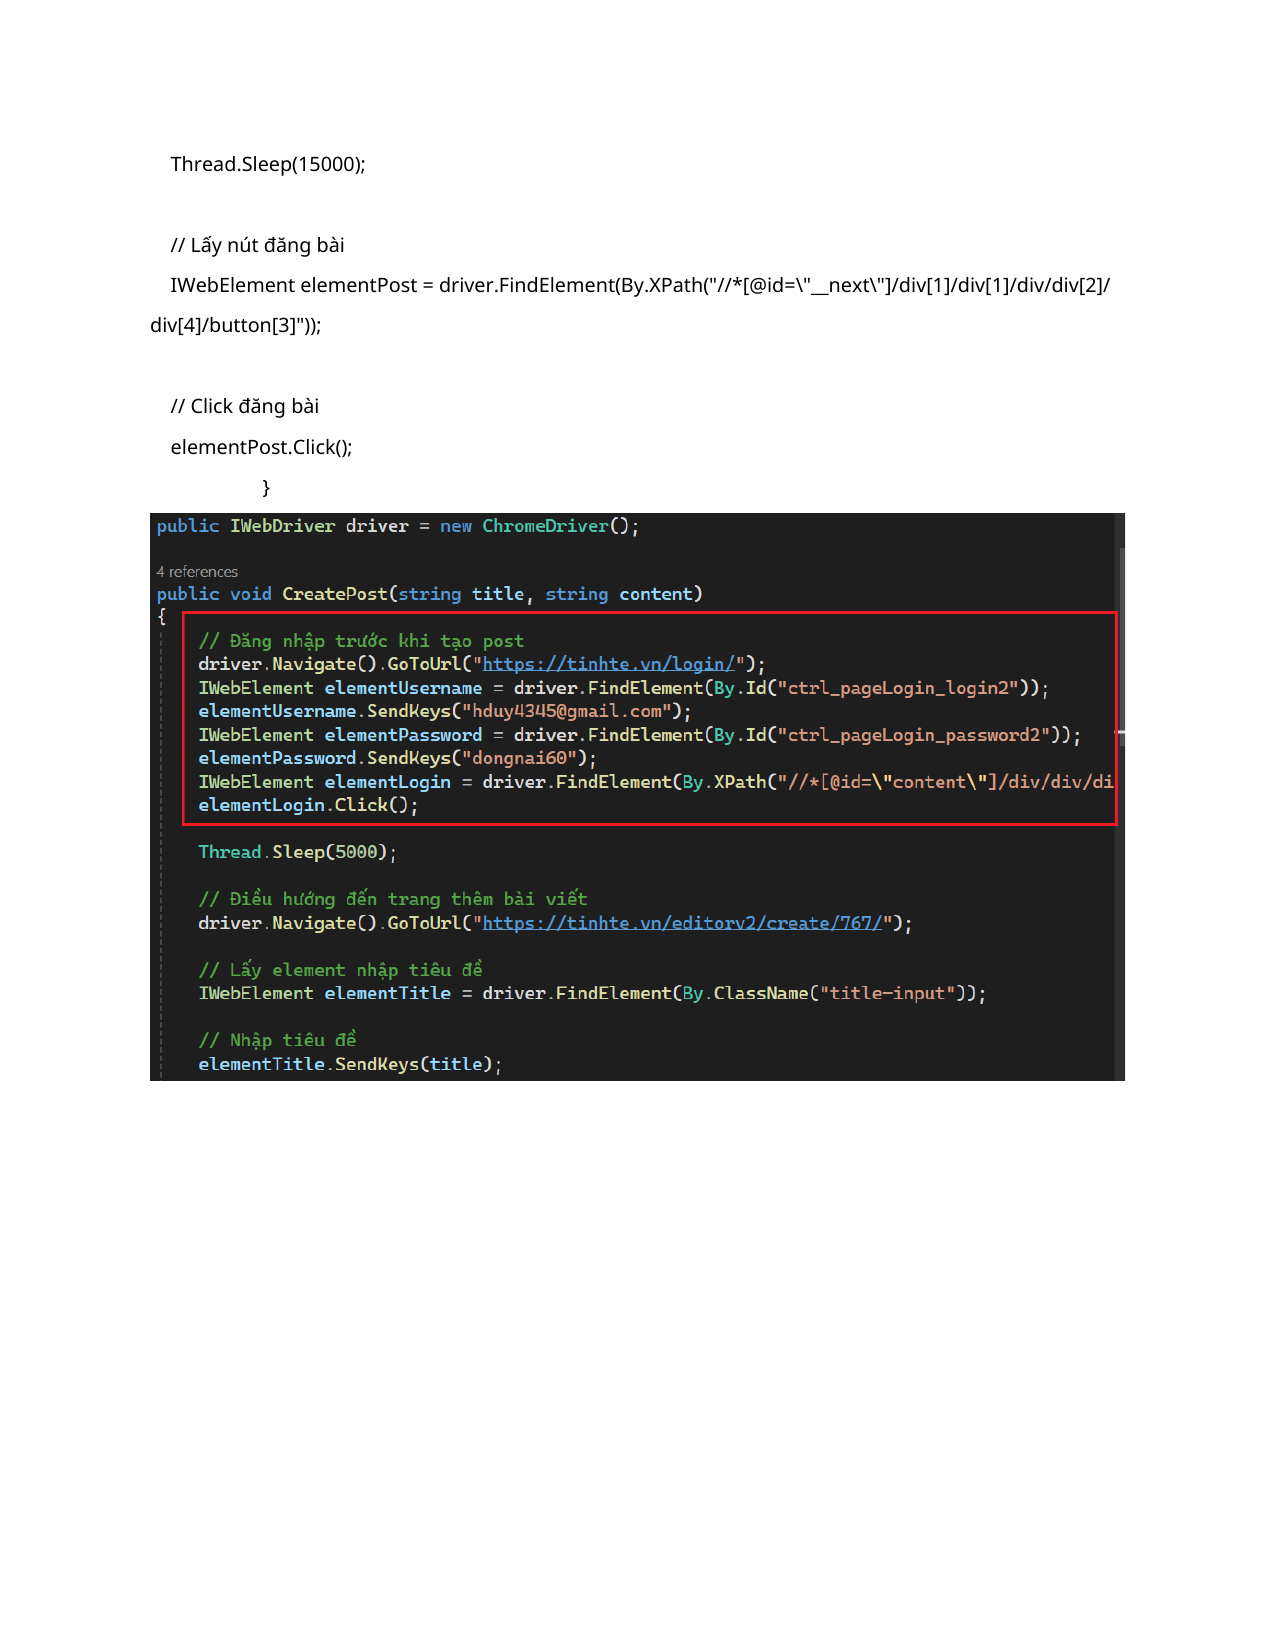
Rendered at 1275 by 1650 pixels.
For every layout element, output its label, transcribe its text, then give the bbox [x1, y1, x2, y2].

text IWebElement elementPost = driver.FindElement(By.XPath("//*[@id=\"__next\"]/div[1]/div[1]/div/div[2]/div[4]/button[3]")); [150, 271, 1125, 339]
text // Click đăng bài [150, 392, 1125, 419]
list } [262, 473, 1125, 500]
picture [150, 513, 1125, 1081]
text // Lấy nút đăng bài [150, 231, 1125, 258]
text elementPost.Click(); [150, 433, 1125, 460]
text Thread.Sleep(15000); [150, 150, 1125, 177]
